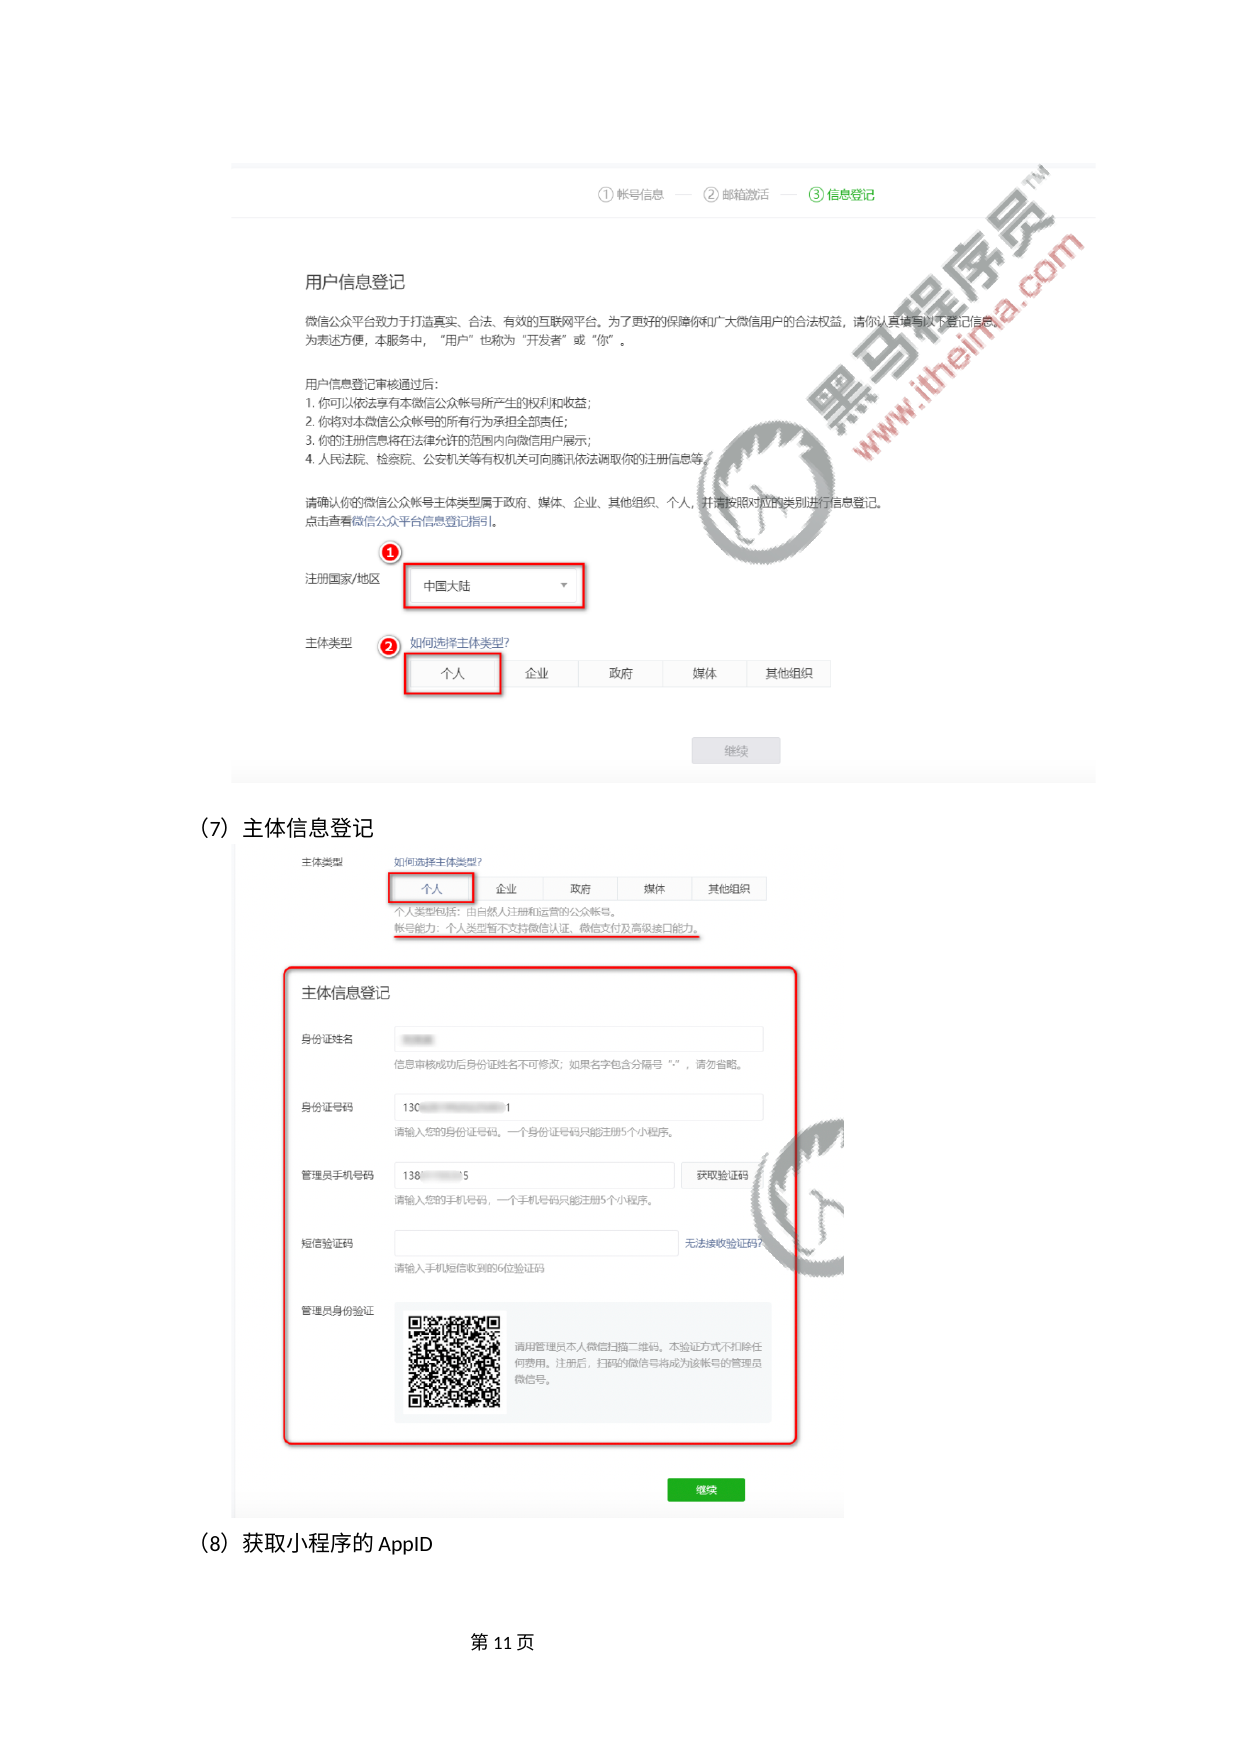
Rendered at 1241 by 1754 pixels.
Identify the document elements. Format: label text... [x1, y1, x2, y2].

list 获取小程序的AppID [187, 1527, 1053, 1559]
picture [231, 844, 844, 1518]
picture [231, 162, 1096, 783]
list 主体信息登记 [187, 812, 1053, 844]
